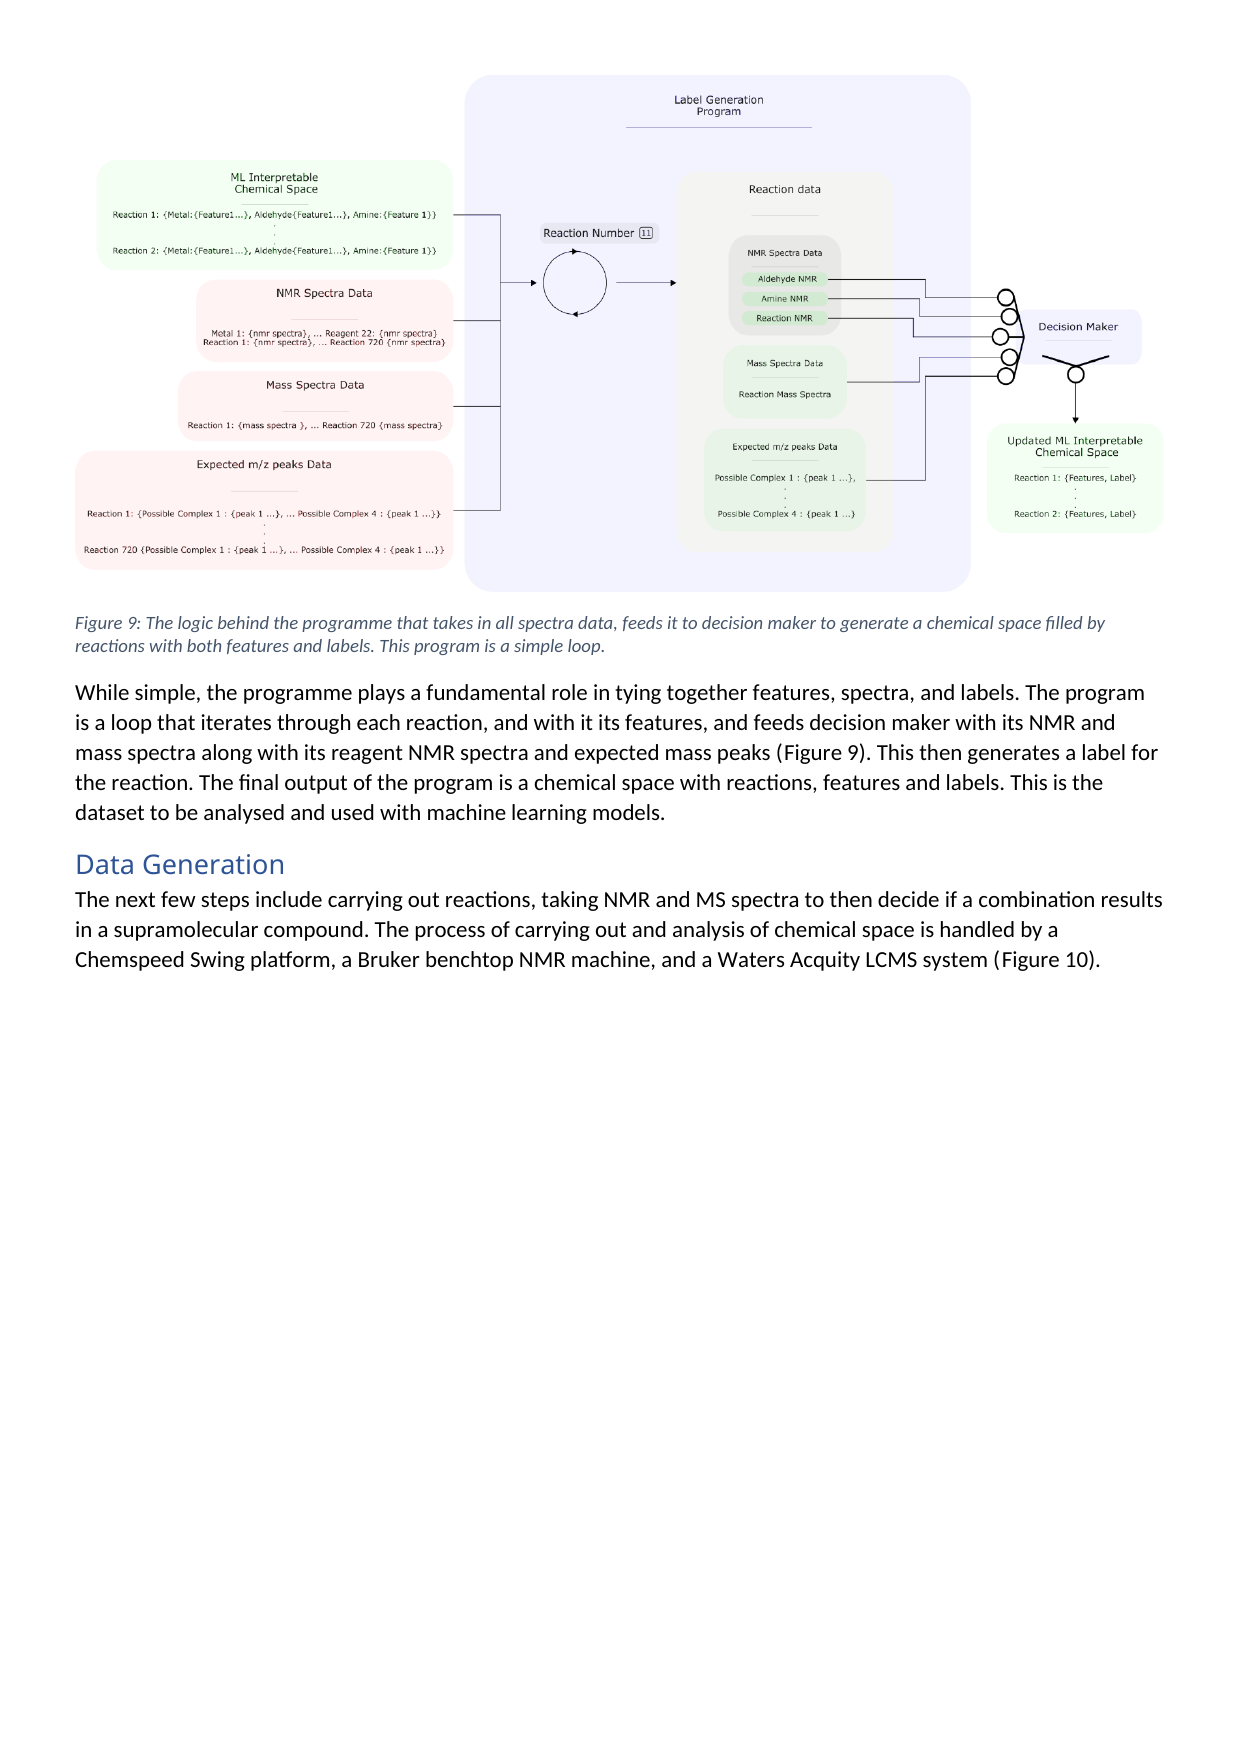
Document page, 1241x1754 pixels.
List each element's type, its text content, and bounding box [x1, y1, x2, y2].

text The next few steps include carrying out reactions, taking NMR and MS spectra to then decide if a combination results in a supramolecular compound. The process of carrying out and analysis of chemical space is handled by a Chemspeed Swing platform, a Bruker benchtop NMR machine, and a Waters Acquity LCMS system (Figure 8). [75, 885, 1165, 973]
text While simple, the programme plays a fundamental role in tying together features, spectra, and labels. The program is a loop that iterates through each reaction, and with it its features, and feeds decision maker with its NMR and mass spectra along with its reagent NMR spectra and expected mass peaks (Figure 9). This then generates a label for the reaction. The final output of the program is a chemical space with reactions, features and labels. This is the dataset to be analysed and used with machine learning models. [75, 678, 1165, 826]
subtitle Data Generation [75, 845, 1165, 882]
picture [75, 75, 1164, 592]
